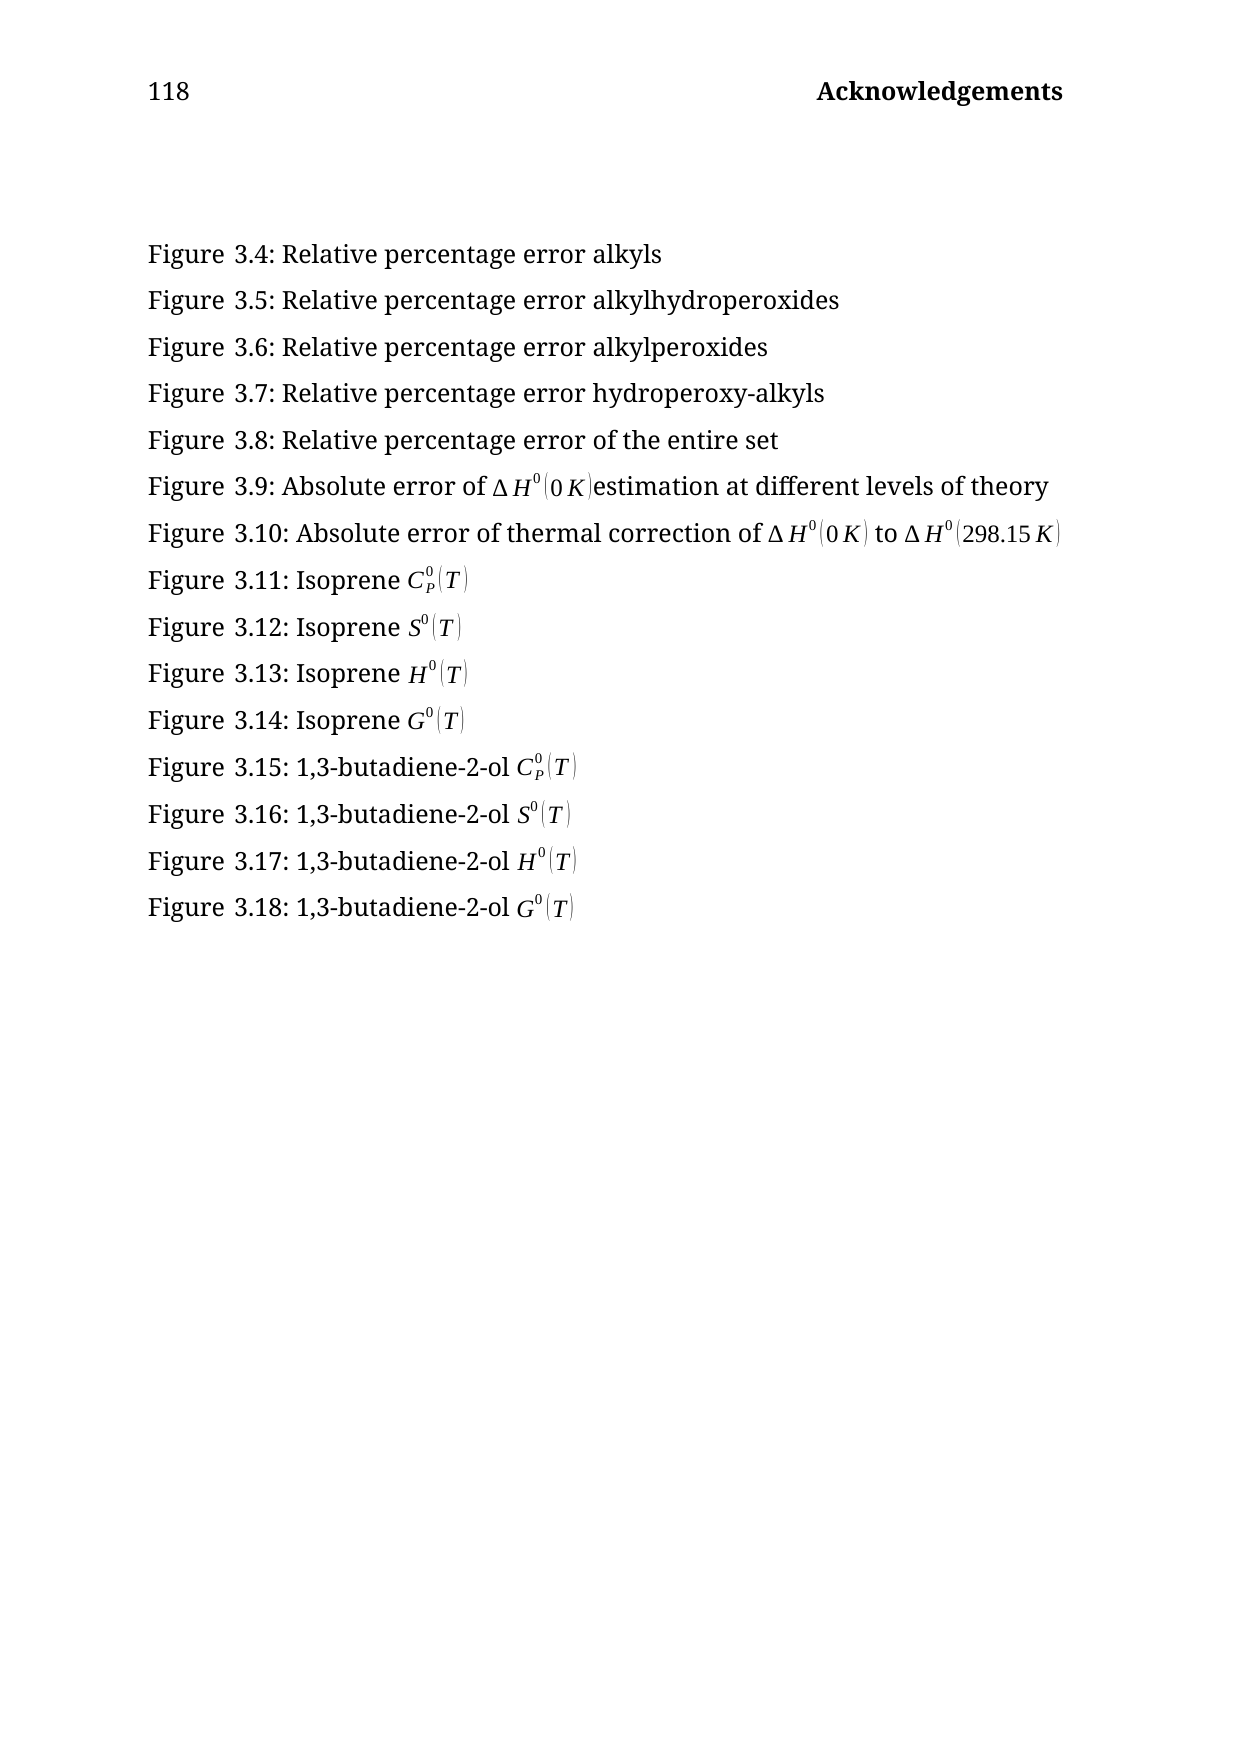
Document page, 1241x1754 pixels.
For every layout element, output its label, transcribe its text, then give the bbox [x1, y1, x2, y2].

text Figure 3.11: Isoprene 83 [148, 562, 1092, 597]
text Figure 3.16: 1,3-butadiene-2-ol 84 [148, 797, 1092, 831]
text Figure 3.8: Relative percentage error of the entire set 77 [148, 422, 1092, 457]
text Figure 3.13: Isoprene 83 [148, 656, 1092, 690]
text Figure 3.7: Relative percentage error hydroperoxy-alkyls 76 [148, 376, 1092, 410]
text Figure 3.12: Isoprene 83 [148, 609, 1092, 644]
text Figure 3.10: Absolute error of thermal correction of to 82 [148, 516, 1092, 550]
text Figure 3.5: Relative percentage error alkylhydroperoxides 75 [148, 283, 1092, 317]
text Figure 3.9: Absolute error of estimation at different levels of theory 80 [148, 469, 1092, 503]
text Figure 3.6: Relative percentage error alkylperoxides 75 [148, 329, 1092, 363]
text Figure 3.15: 1,3-butadiene-2-ol 84 [148, 749, 1092, 784]
text Figure 3.14: Isoprene 84 [148, 703, 1092, 737]
text Figure 3.4: Relative percentage error alkyls 74 [148, 236, 1092, 270]
text Figure 3.17: 1,3-butadiene-2-ol 85 [148, 843, 1092, 877]
text Figure 3.18: 1,3-butadiene-2-ol 85 [148, 890, 1092, 924]
